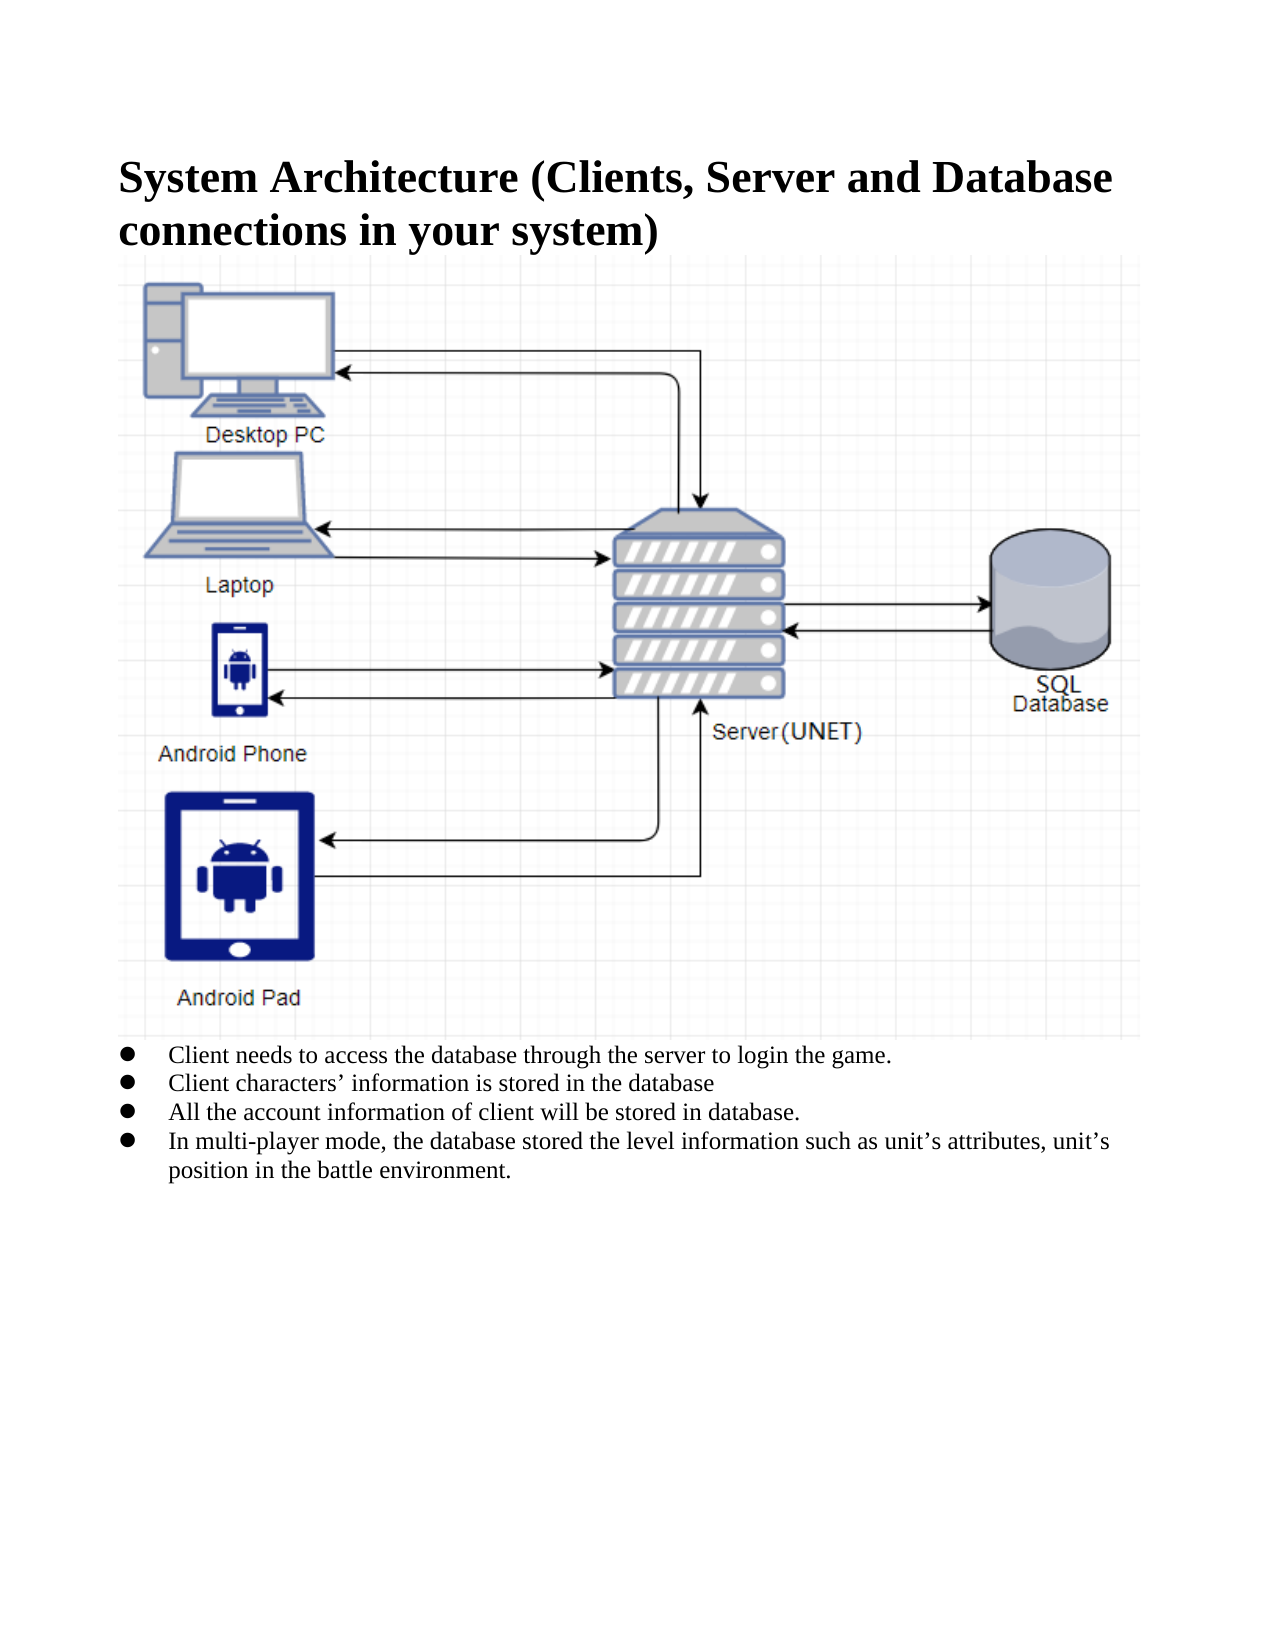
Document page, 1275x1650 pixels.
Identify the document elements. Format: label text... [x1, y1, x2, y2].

list Client needs to access the database through the server to login the game. [118, 1040, 1157, 1068]
list All the account information of client will be stored in database. [118, 1097, 1157, 1126]
list Client characters’ information is stored in the database [118, 1068, 1157, 1097]
picture [118, 255, 1141, 1040]
subtitle System Architecture (Clients, Server and Database connections in your system) [118, 150, 1157, 255]
list In multi-player mode, the database stored the level information such as unit’s attributes, unit’s position in the battle environment. [118, 1126, 1157, 1183]
